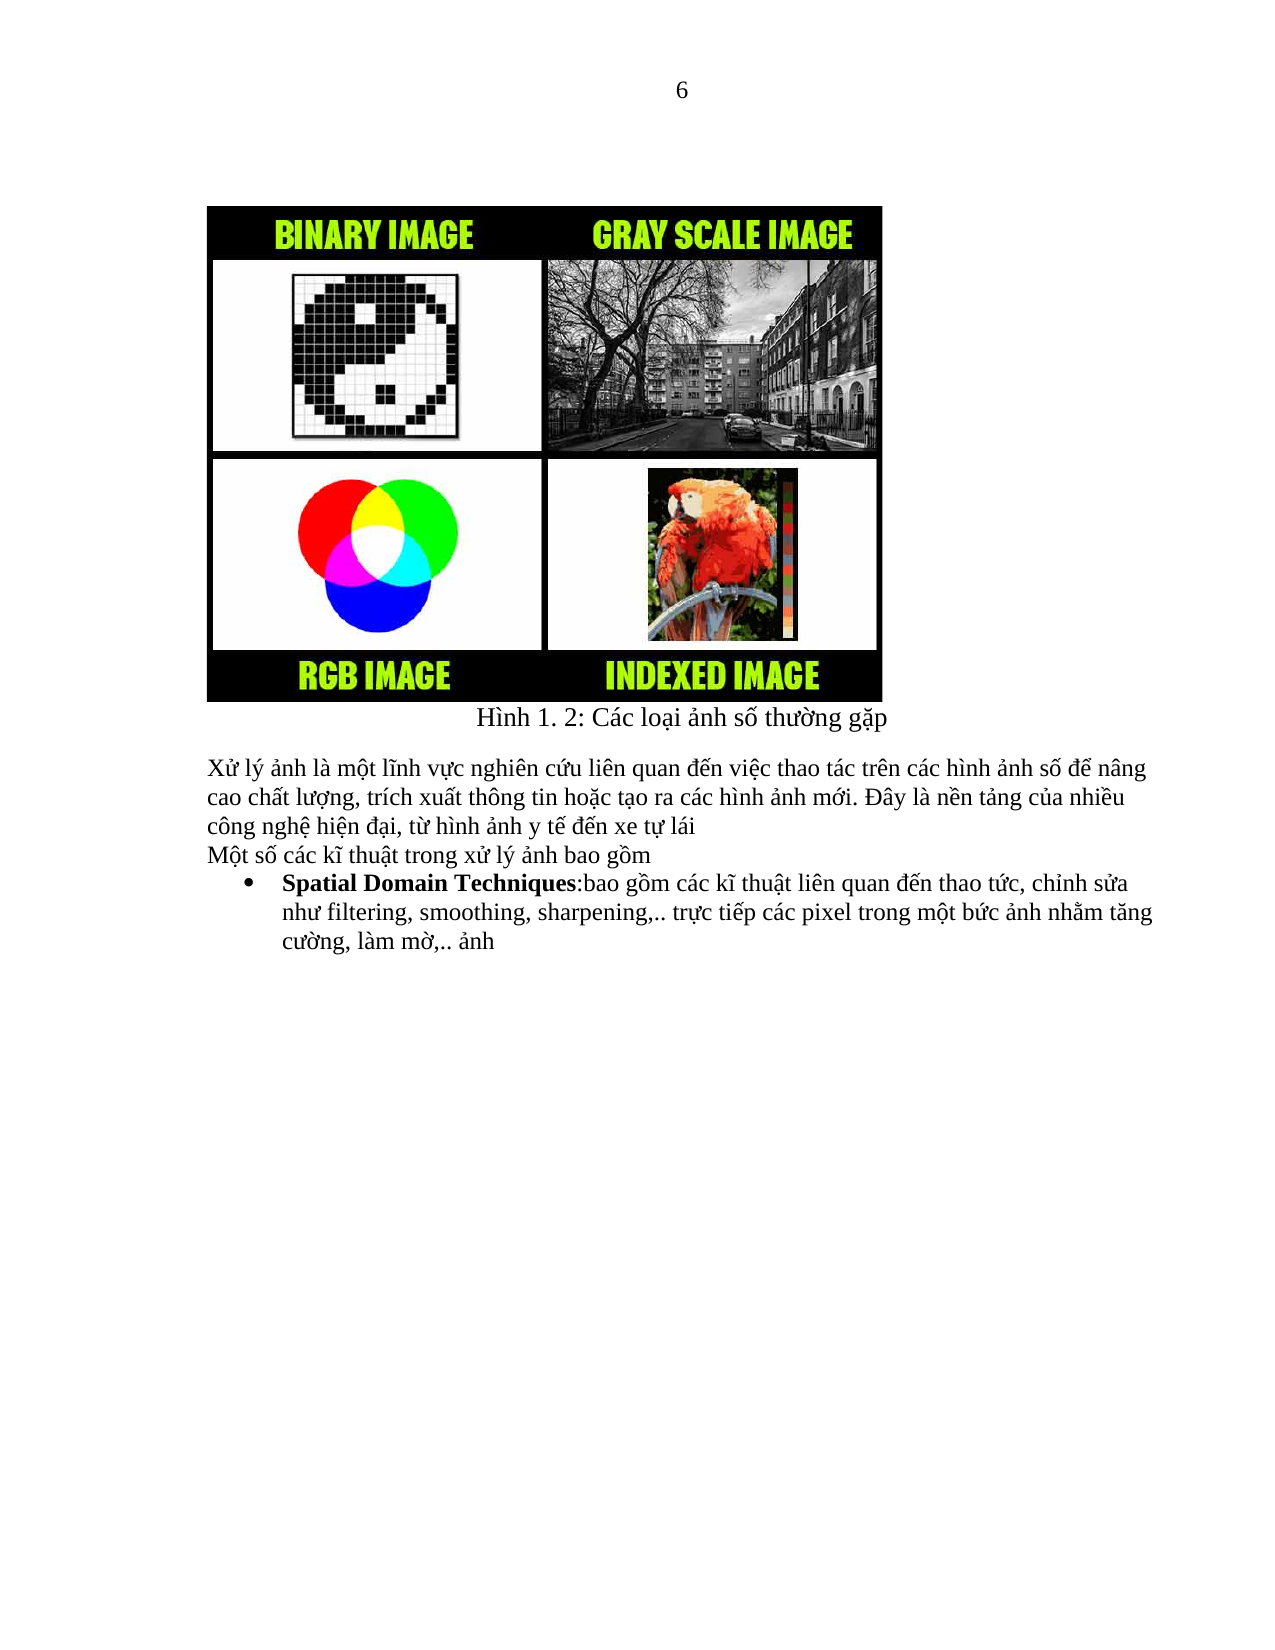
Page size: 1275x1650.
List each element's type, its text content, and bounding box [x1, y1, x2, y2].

list Spatial Domain Techniques:bao gồm các kĩ thuật liên quan đến thao tức, chỉnh sửa như filtering, smoothing, sharpening,.. trực tiếp các pixel trong một bức ảnh nhằm tăng cường, làm mờ,.. ảnh [244, 868, 1157, 955]
text Một số các kĩ thuật trong xử lý ảnh bao gồm [207, 840, 1157, 868]
text Xử lý ảnh là một lĩnh vực nghiên cứu liên quan đến việc thao tác trên các hình ảnh số để nâng cao chất lượng, trích xuất thông tin hoặc tạo ra các hình ảnh mới. Đây là nền tảng của nhiều công nghệ hiện đại, từ hình ảnh y tế đến xe tự lái [207, 753, 1157, 840]
picture [206, 206, 883, 702]
